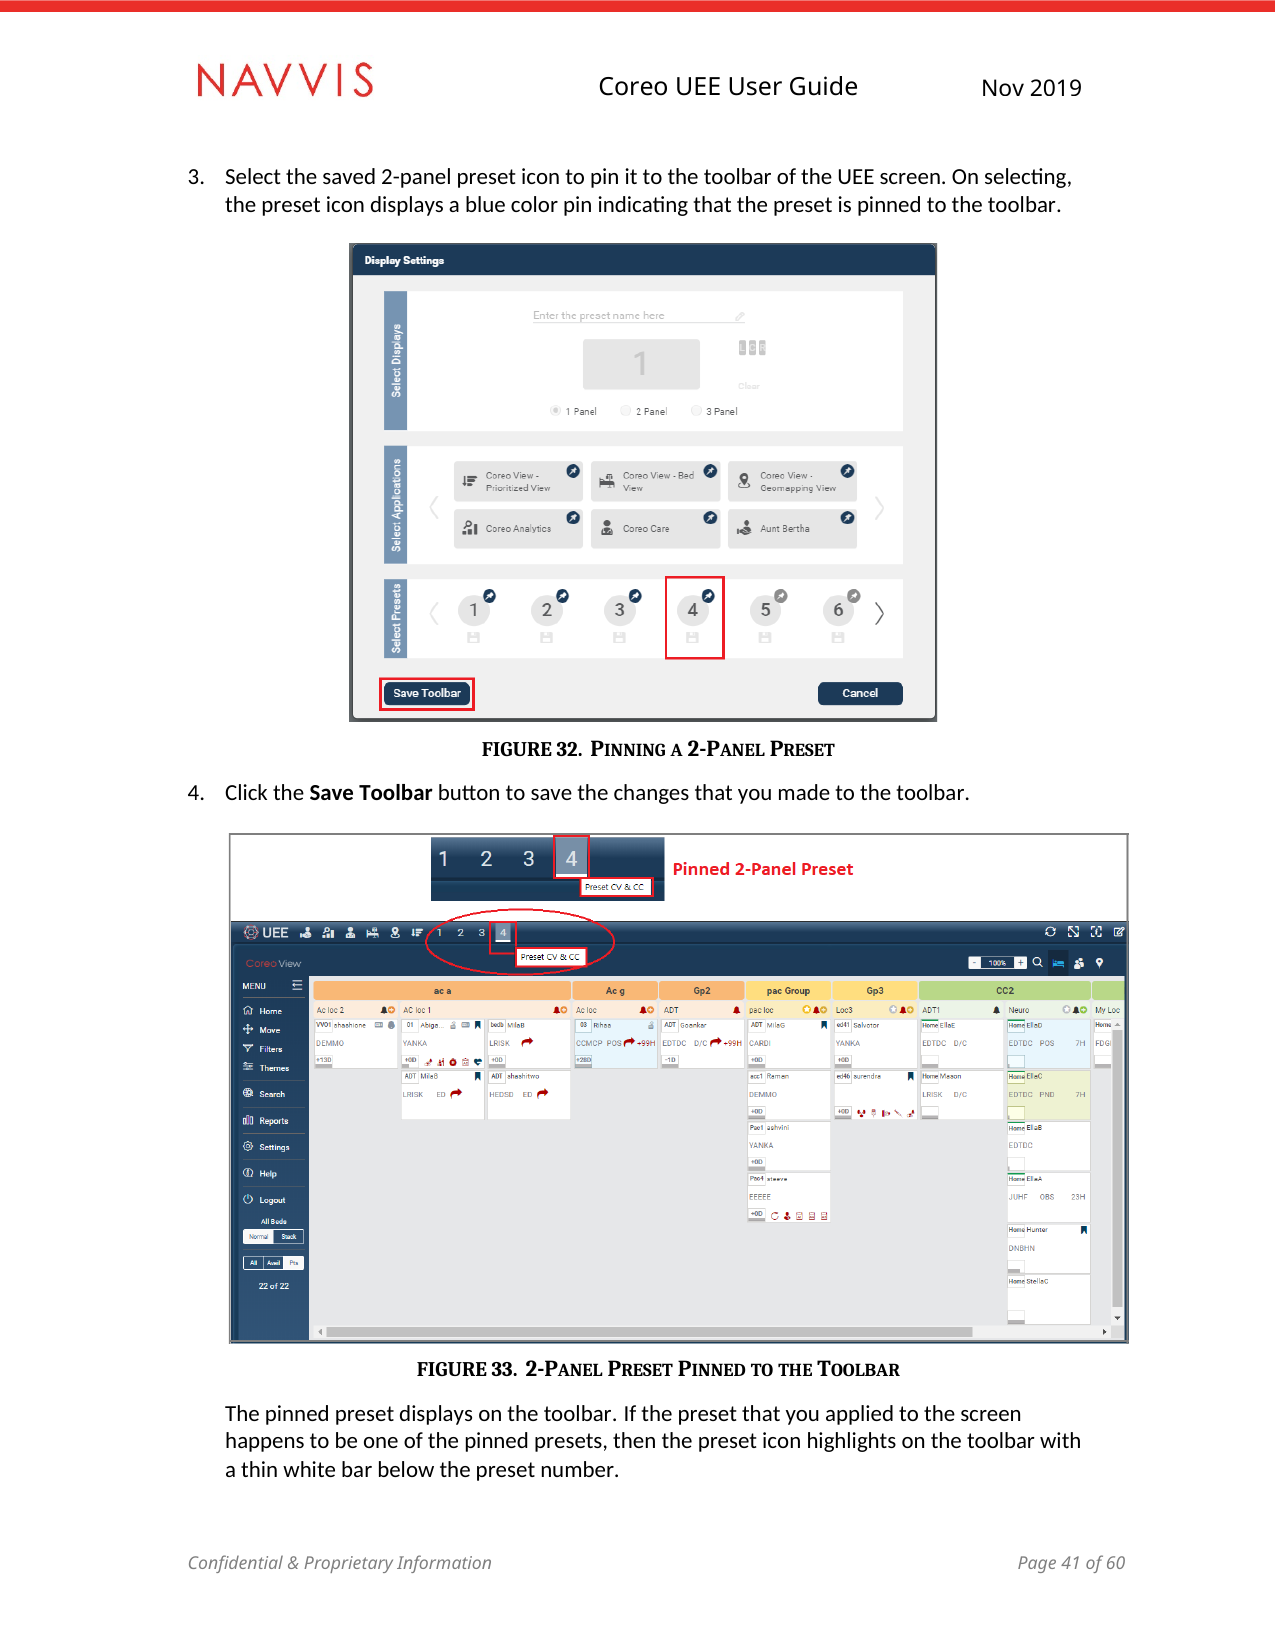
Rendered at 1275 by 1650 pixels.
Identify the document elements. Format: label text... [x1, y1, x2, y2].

picture [349, 243, 938, 723]
text Pinning a 2-Panel Preset [229, 736, 1087, 762]
list Click the Save Toolbar button to save the changes that you made to the toolbar. [187, 778, 1087, 806]
picture [228, 831, 1129, 1344]
text 2-Panel Preset Pinned to the Toolbar [229, 1356, 1087, 1382]
text The pinned preset displays on the toolbar. If the preset that you applied to the screen happens to be one of the pinned presets, then the preset icon highlights on the toolbar with a thin white bar below the preset number. [225, 1399, 1087, 1483]
list Select the saved 2-panel preset icon to pin it to the toolbar of the UEE screen. On selecting, the preset icon displays a blue color pin indicating that the preset is pinned to the toolbar. [187, 162, 1087, 218]
picture [187, 55, 383, 104]
